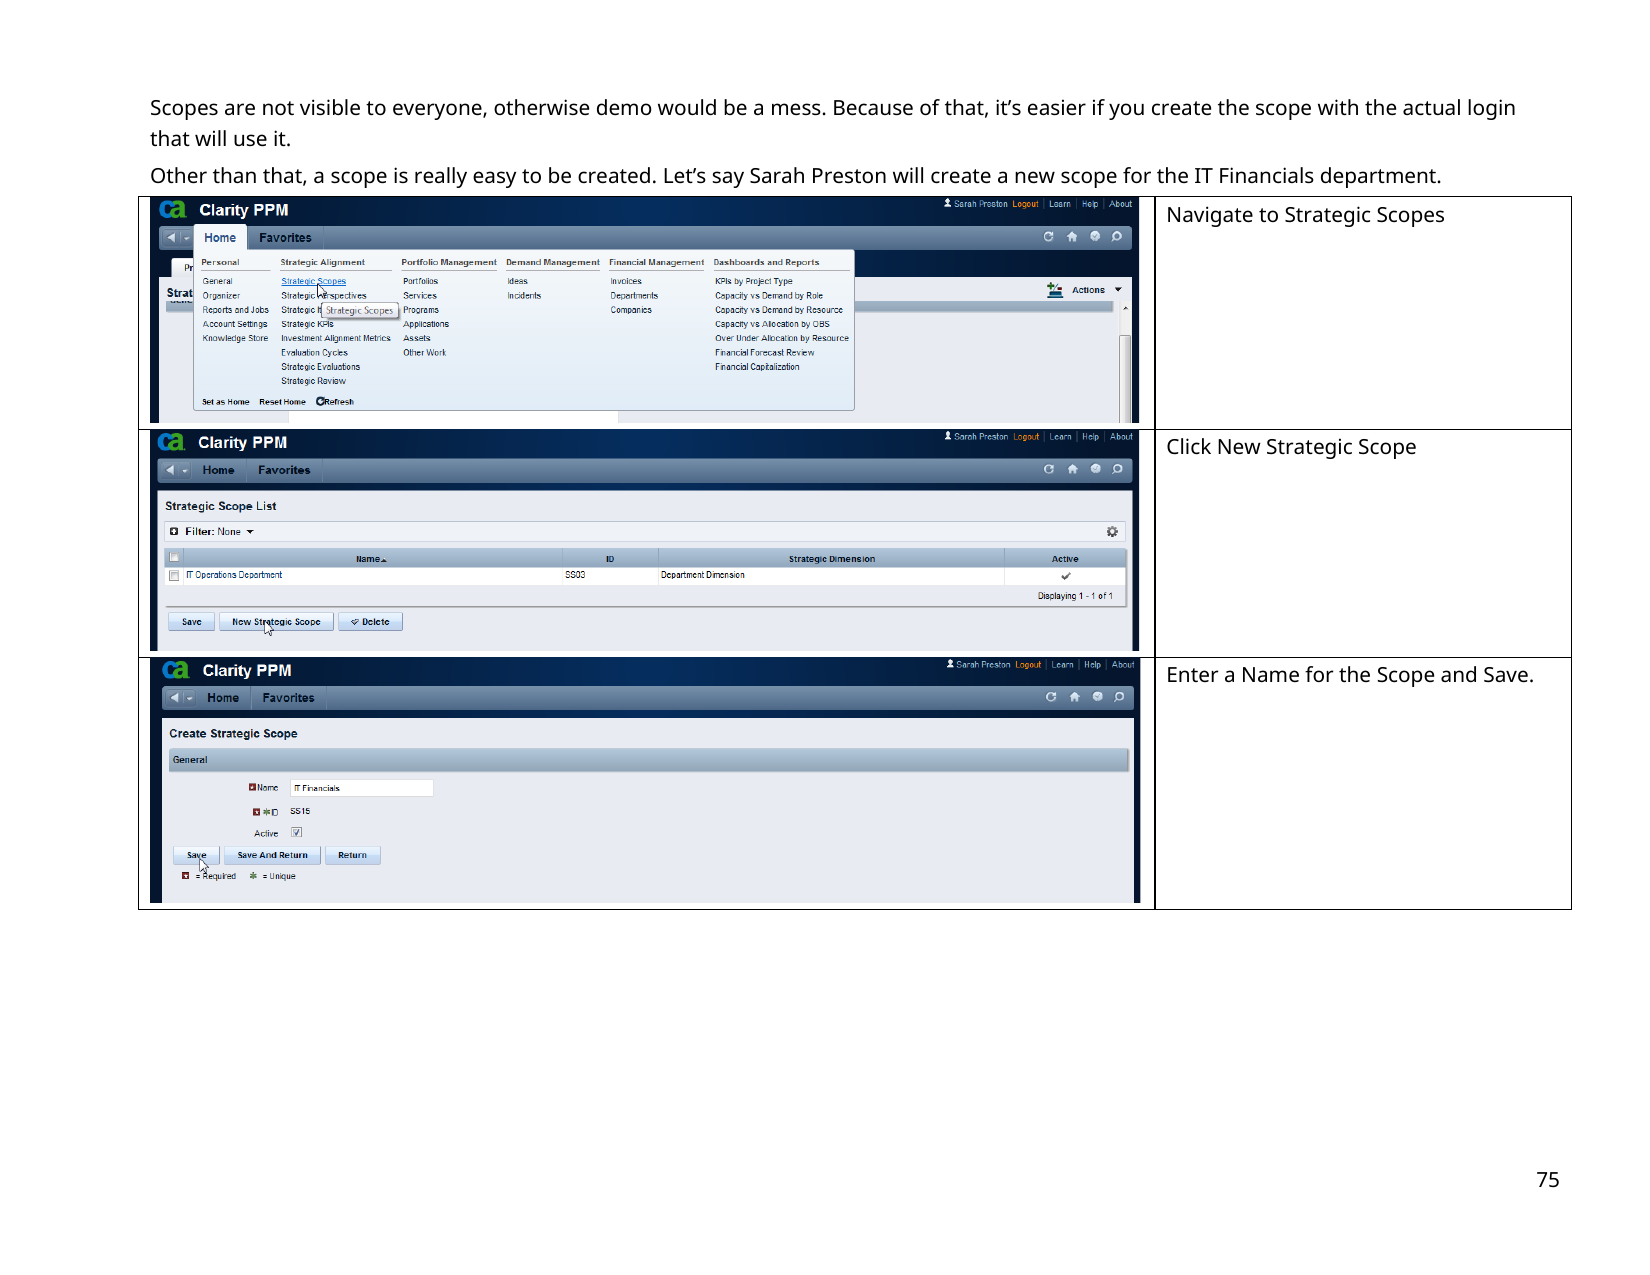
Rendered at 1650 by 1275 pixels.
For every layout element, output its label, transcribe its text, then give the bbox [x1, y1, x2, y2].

table_cell Click New Strategic Scope [1156, 430, 1571, 657]
table_cell Enter a Name for the Scope and Save. [1156, 658, 1571, 909]
table_cell [139, 658, 1154, 909]
text Other than that, a scope is really easy to be created. Let’s say Sarah Preston will create a new scope for the IT Financials department. [150, 159, 1560, 190]
table_header Navigate to Strategic Scopes [1156, 197, 1571, 428]
table_cell [139, 430, 1154, 657]
picture [150, 429, 1140, 651]
table_header [139, 197, 1154, 428]
picture [150, 657, 1141, 903]
text Scopes are not visible to everyone, otherwise demo would be a mess. Because of that, it’s easier if you create the scope with the actual login that will use it. [150, 90, 1560, 152]
picture [150, 197, 1140, 423]
